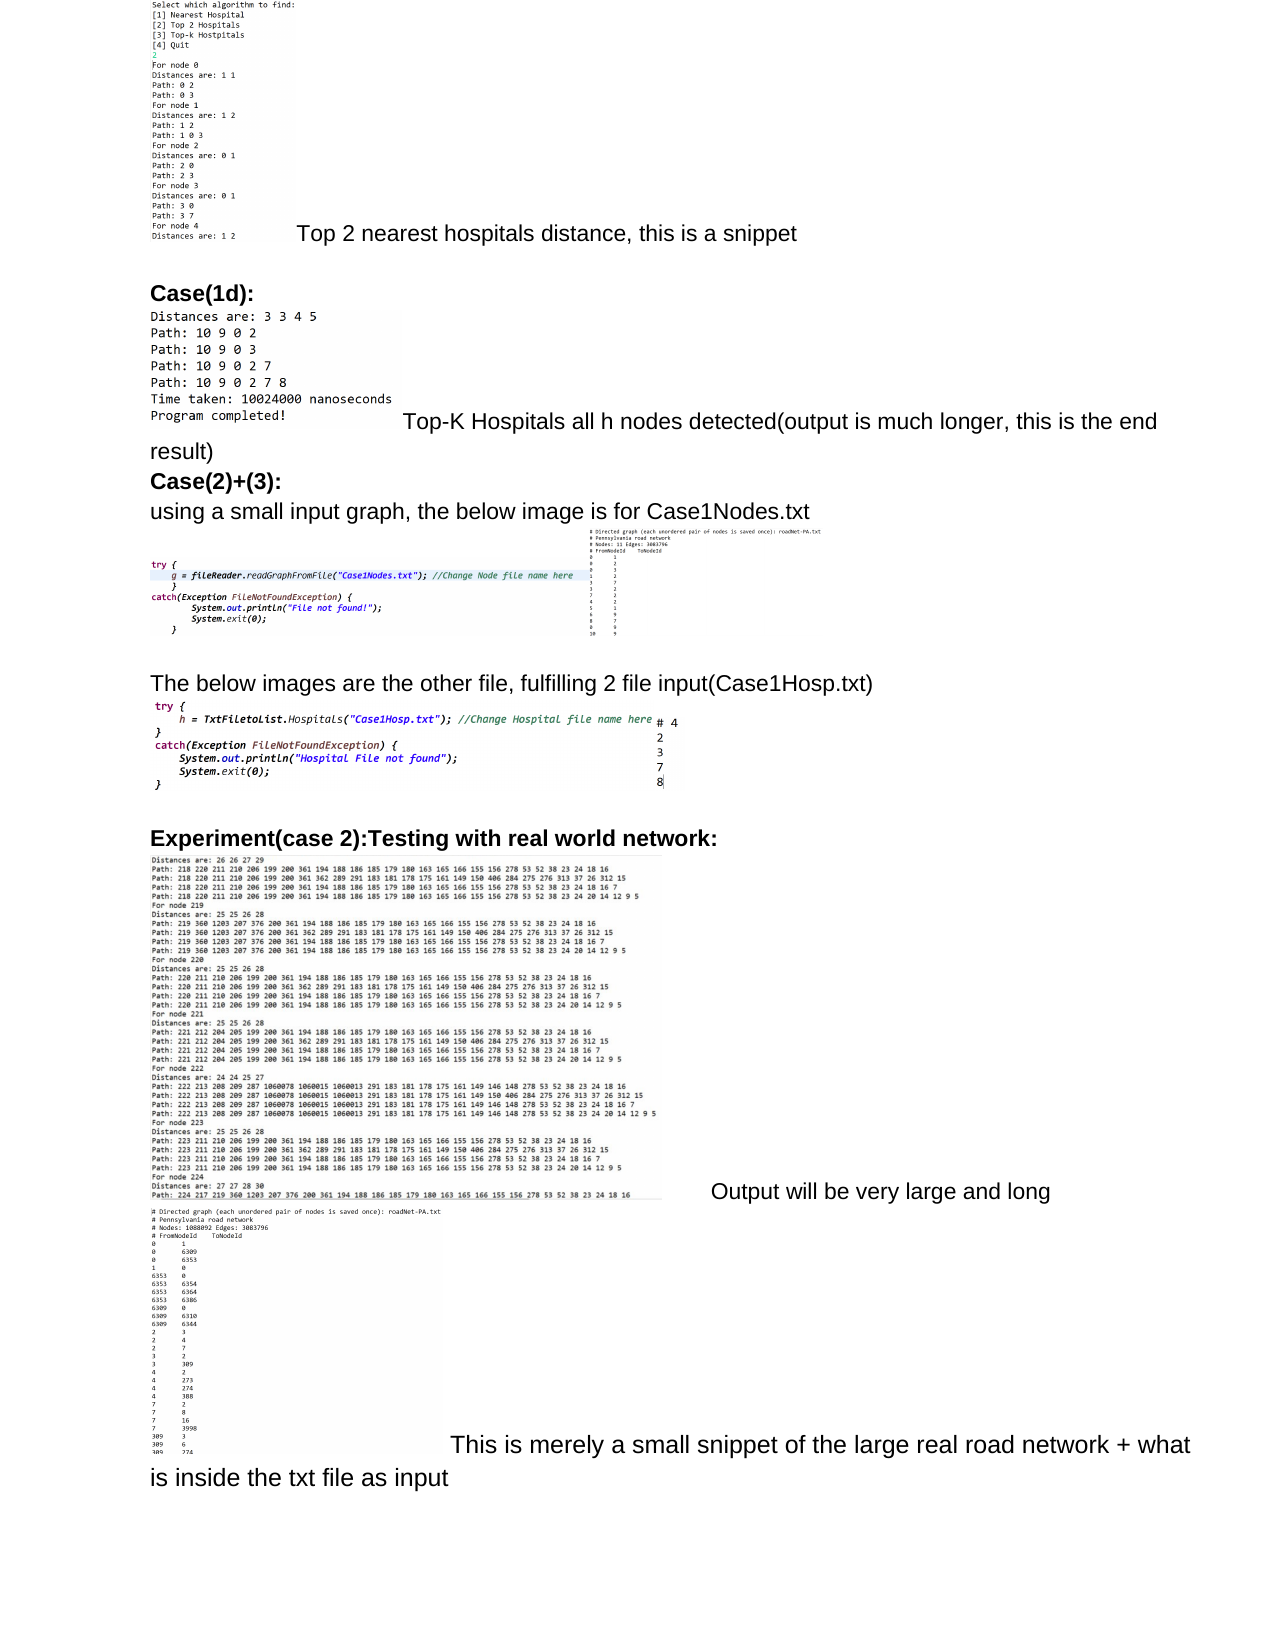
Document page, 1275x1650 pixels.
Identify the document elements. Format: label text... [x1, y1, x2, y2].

picture [150, 700, 686, 791]
picture [150, 1208, 443, 1454]
text Top-K Hospitals all h nodes detected(output is much longer, this is the end result) [150, 311, 1200, 464]
picture [150, 528, 823, 636]
picture [150, 0, 297, 242]
text Experiment(case 2):Testing with real world network: [150, 825, 1200, 851]
text Case(1d): [150, 280, 1200, 307]
text Top 2 nearest hospitals distance, this is a snippet [150, 0, 1200, 246]
text using a small input graph, the below image is for Case1Nodes.txt [150, 498, 1200, 524]
picture [150, 310, 403, 429]
picture [150, 855, 662, 1200]
text The below images are the other file, fulfilling 2 file input(Case1Hosp.txt) [150, 670, 1200, 696]
text Case(2)+(3): [150, 468, 1200, 494]
